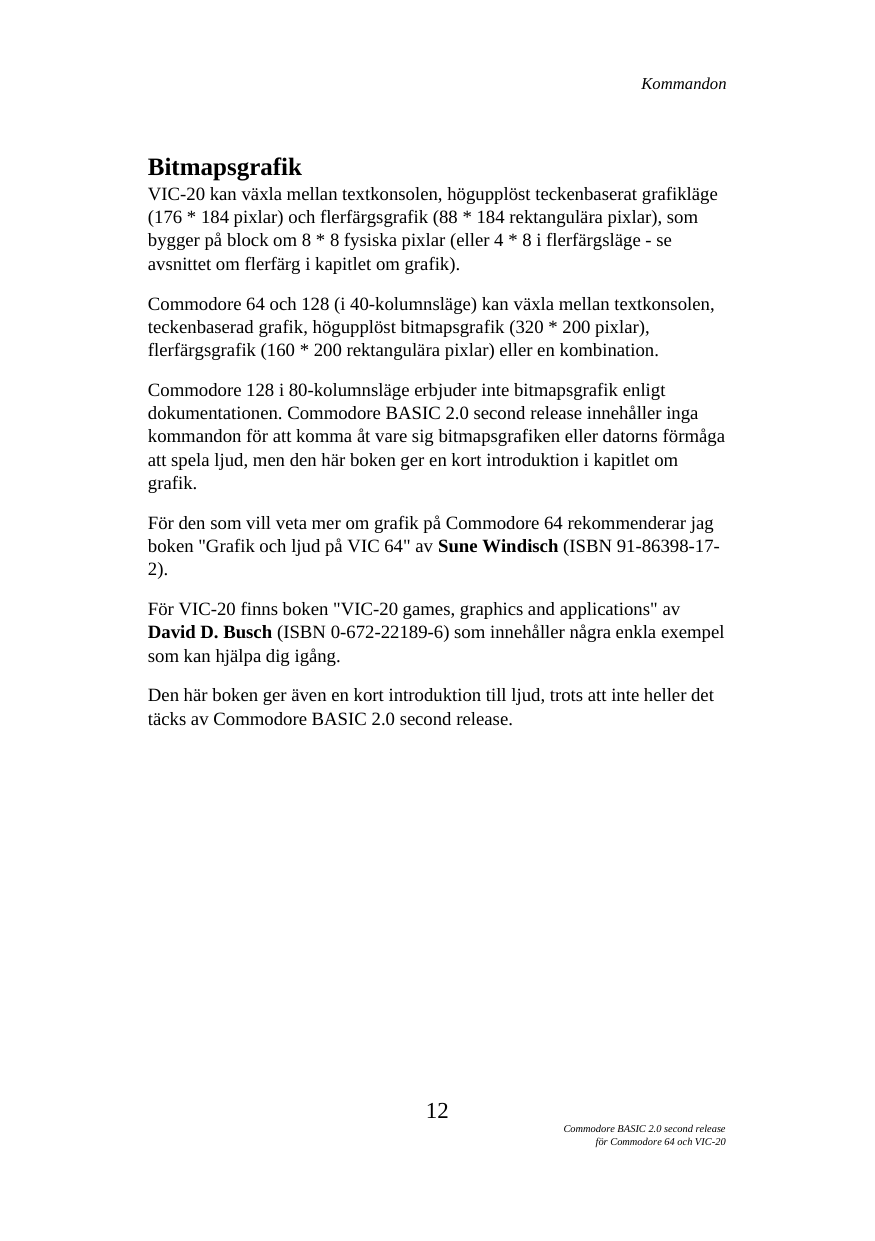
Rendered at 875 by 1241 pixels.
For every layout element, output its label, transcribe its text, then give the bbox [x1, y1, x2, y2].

text Den här boken ger även en kort introduktion till ljud, trots att inte heller det täcks av Commodore BASIC 2.0 second release. [148, 684, 726, 729]
text Commodore 128 i 80-kolumnsläge erbjuder inte bitmapsgrafik enligt dokumentationen. Commodore BASIC 2.0 second release innehåller inga kommandon för att komma åt vare sig bitmapsgrafiken eller datorns förmåga att spela ljud, men den här boken ger en kort introduktion i kapitlet om grafik. [148, 379, 726, 493]
text För den som vill veta mer om grafik på Commodore 64 rekommenderar jag boken "Grafik och ljud på VIC 64" av Sune Windisch (ISBN 91-86398-17-2). [148, 512, 726, 580]
subtitle Bitmapsgrafik [148, 152, 726, 181]
text För VIC-20 finns boken "VIC-20 games, graphics and applications" av David D. Busch (ISBN 0-672-22189-6) som innehåller några enkla exempel som kan hjälpa dig igång. [148, 598, 726, 666]
text VIC-20 kan växla mellan textkonsolen, högupplöst teckenbaserat grafikläge (176 * 184 pixlar) och flerfärgsgrafik (88 * 184 rektangulära pixlar), som bygger på block om 8 * 8 fysiska pixlar (eller 4 * 8 i flerfärgsläge - se avsnittet om flerfärg i kapitlet om grafik). [148, 183, 726, 274]
text Commodore 64 och 128 (i 40-kolumnsläge) kan växla mellan textkonsolen, teckenbaserad grafik, högupplöst bitmapsgrafik (320 * 200 pixlar), flerfärgsgrafik (160 * 200 rektangulära pixlar) eller en kombination. [148, 292, 726, 361]
